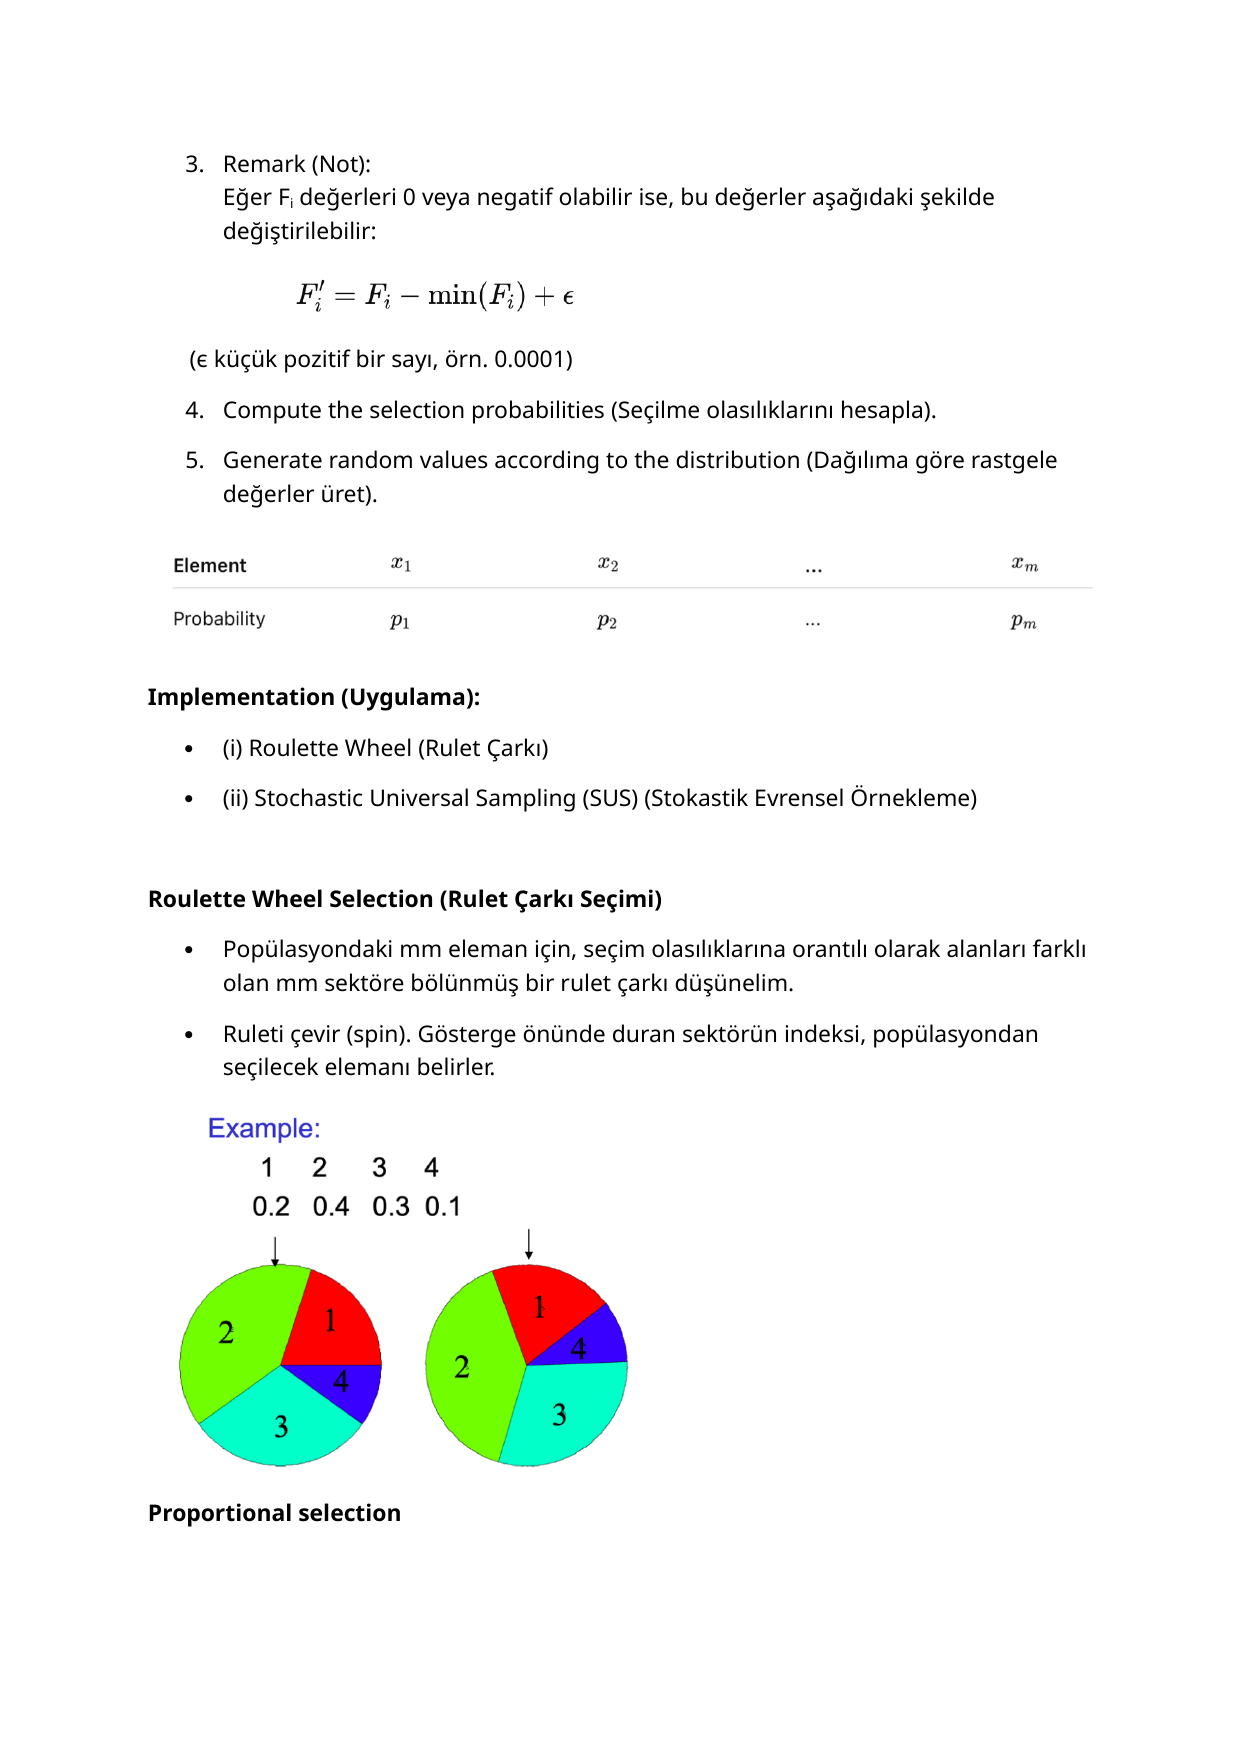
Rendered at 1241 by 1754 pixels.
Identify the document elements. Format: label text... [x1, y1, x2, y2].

text (ϵ küçük pozitif bir sayı, örn. 0.0001) [148, 343, 1093, 375]
list (ii) Stochastic Universal Sampling (SUS) (Stokastik Evrensel Örnekleme) [185, 782, 1093, 813]
list (i) Roulette Wheel (Rulet Çarkı) [185, 732, 1093, 763]
picture [147, 1101, 644, 1478]
list Generate random values according to the distribution (Dağılıma göre rastgele değerler üret). [185, 444, 1093, 509]
text Implementation (Uygulama): [148, 681, 1093, 713]
picture [147, 528, 1093, 663]
list Ruleti çevir (spin). Gösterge önünde duran sektörün indeksi, popülasyondan seçilecek elemanı belirler. [185, 1018, 1093, 1083]
list Compute the selection probabilities (Seçilme olasılıklarını hesapla). [185, 394, 1093, 425]
picture [278, 265, 594, 325]
list Remark (Not): Eğer Fi​ değerleri 0 veya negatif olabilir ise, bu değerler aşağıdaki şekilde değiştirilebilir: [185, 148, 1093, 246]
text Roulette Wheel Selection (Rulet Çarkı Seçimi) [148, 883, 1093, 914]
text Proportional selection [148, 1497, 1093, 1528]
list Popülasyondaki mm eleman için, seçim olasılıklarına orantılı olarak alanları farklı olan mm sektöre bölünmüş bir rulet çarkı düşünelim. [185, 933, 1093, 998]
